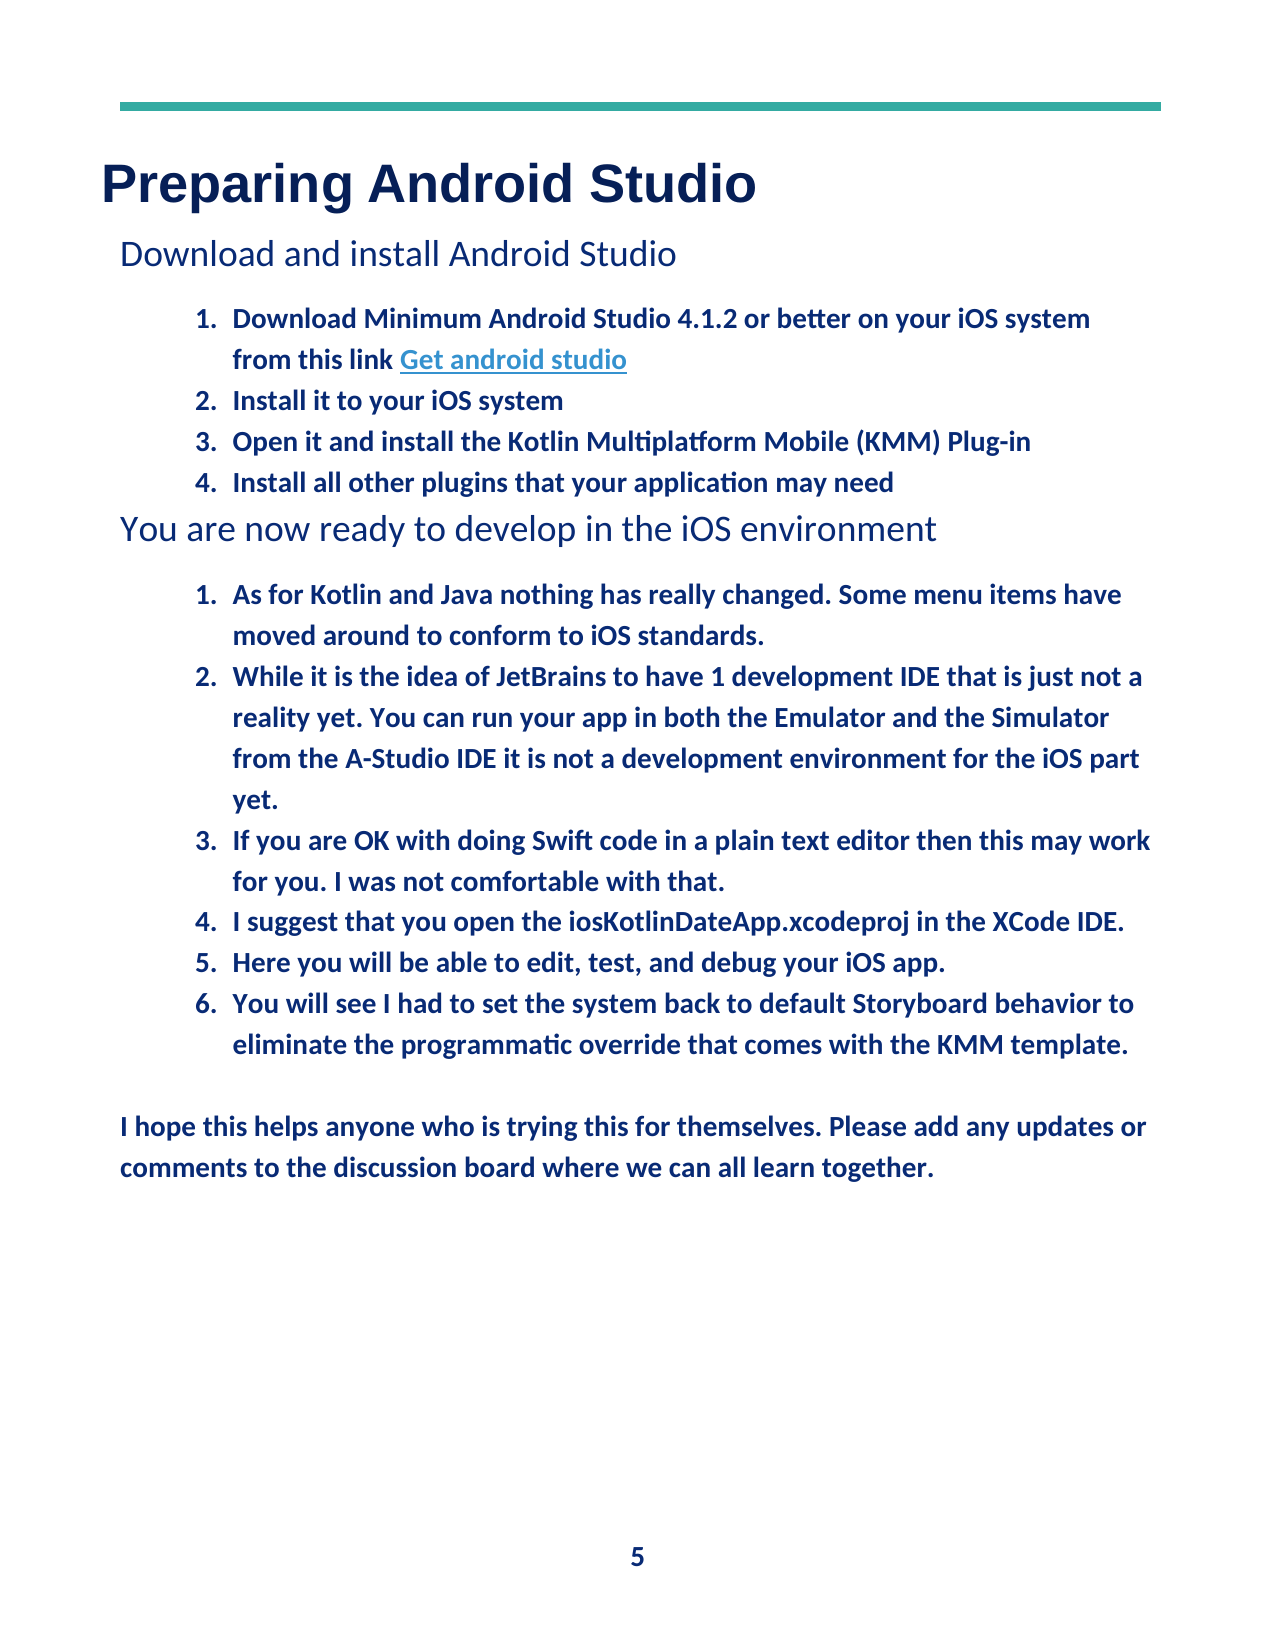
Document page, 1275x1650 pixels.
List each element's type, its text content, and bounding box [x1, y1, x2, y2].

list Download Minimum Android Studio 4.1.2 or better on your iOS system from this link Get android studio [195, 301, 1155, 377]
list Open it and install the Kotlin Multiplatform Mobile (KMM) Plug-in [195, 423, 1155, 459]
list Here you will be able to edit, test, and debug your iOS app. [195, 944, 1155, 980]
list As for Kotlin and Java nothing has really changed. Some menu items have moved around to conform to iOS standards. [195, 576, 1155, 653]
subtitle You are now ready to develop in the iOS environment [120, 505, 1155, 551]
list I suggest that you open the iosKotlinDateApp.xcodeproj in the XCode IDE. [195, 903, 1155, 939]
list Install all other plugins that your application may need [195, 464, 1155, 500]
text I hope this helps anyone who is trying this for themselves. Please add any updates or comments to the discussion board where we can all learn together. [120, 1108, 1155, 1185]
list Install it to your iOS system [195, 382, 1155, 418]
list You will see I had to set the system back to default Storyboard behavior to eliminate the programmatic override that comes with the KMM template. [195, 985, 1155, 1062]
subtitle Preparing Android Studio [101, 152, 1155, 214]
list If you are OK with doing Swift code in a plain text editor then this may work for you. I was not comfortable with that. [195, 822, 1155, 898]
subtitle Download and install Android Studio [120, 230, 1155, 276]
list While it is the idea of JetBrains to have 1 development IDE that is just not a reality yet. You can run your app in both the Emulator and the Simulator from the A-Studio IDE it is not a development environment for the iOS part yet. [195, 658, 1155, 816]
